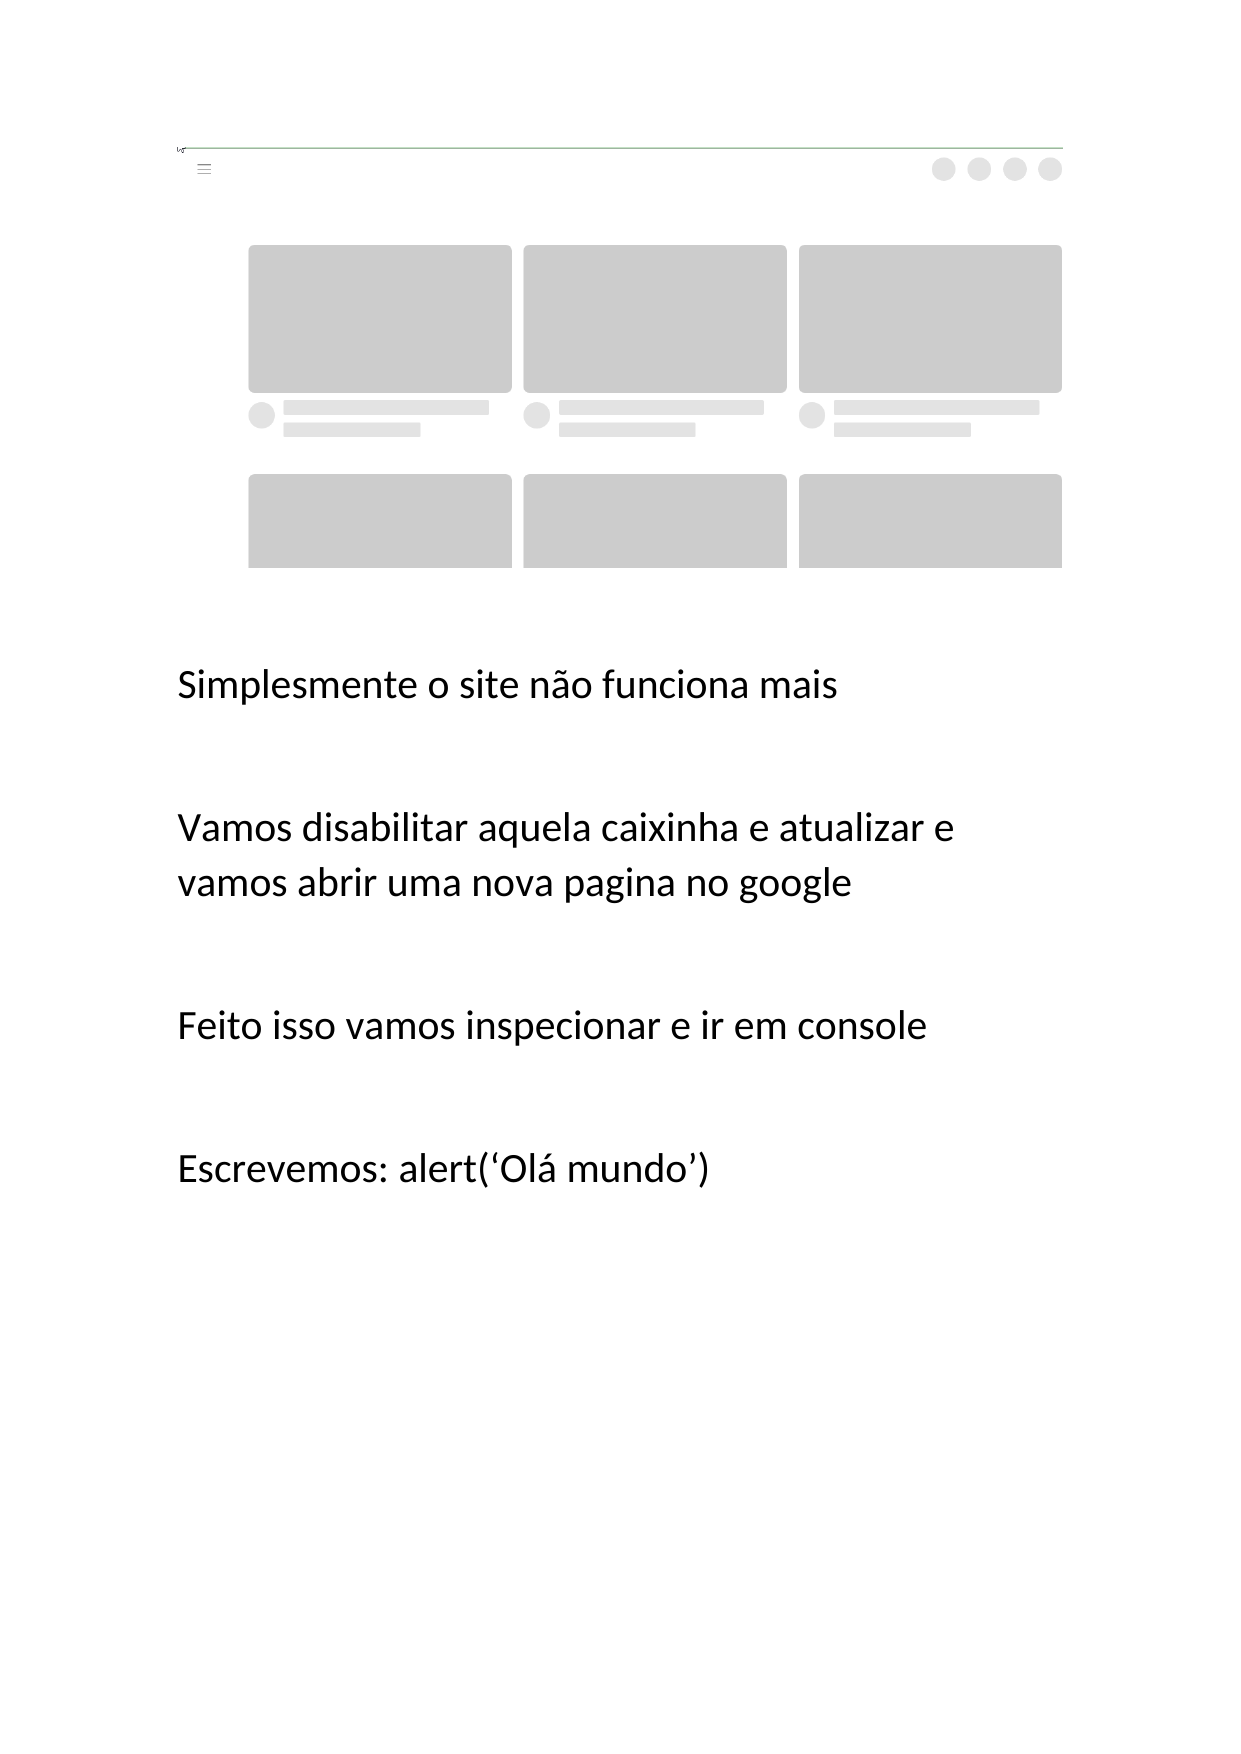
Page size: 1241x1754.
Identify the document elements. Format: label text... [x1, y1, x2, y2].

text Feito isso vamos inspecionar e ir em console [177, 999, 1063, 1050]
text Vamos disabilitar aquela caixinha e atualizar e vamos abrir uma nova pagina no google [177, 801, 1063, 907]
text Escrevemos: alert(‘Olá mundo’) [177, 1142, 1063, 1193]
text Simplesmente o site não funciona mais [177, 658, 1063, 709]
picture [177, 147, 1063, 568]
